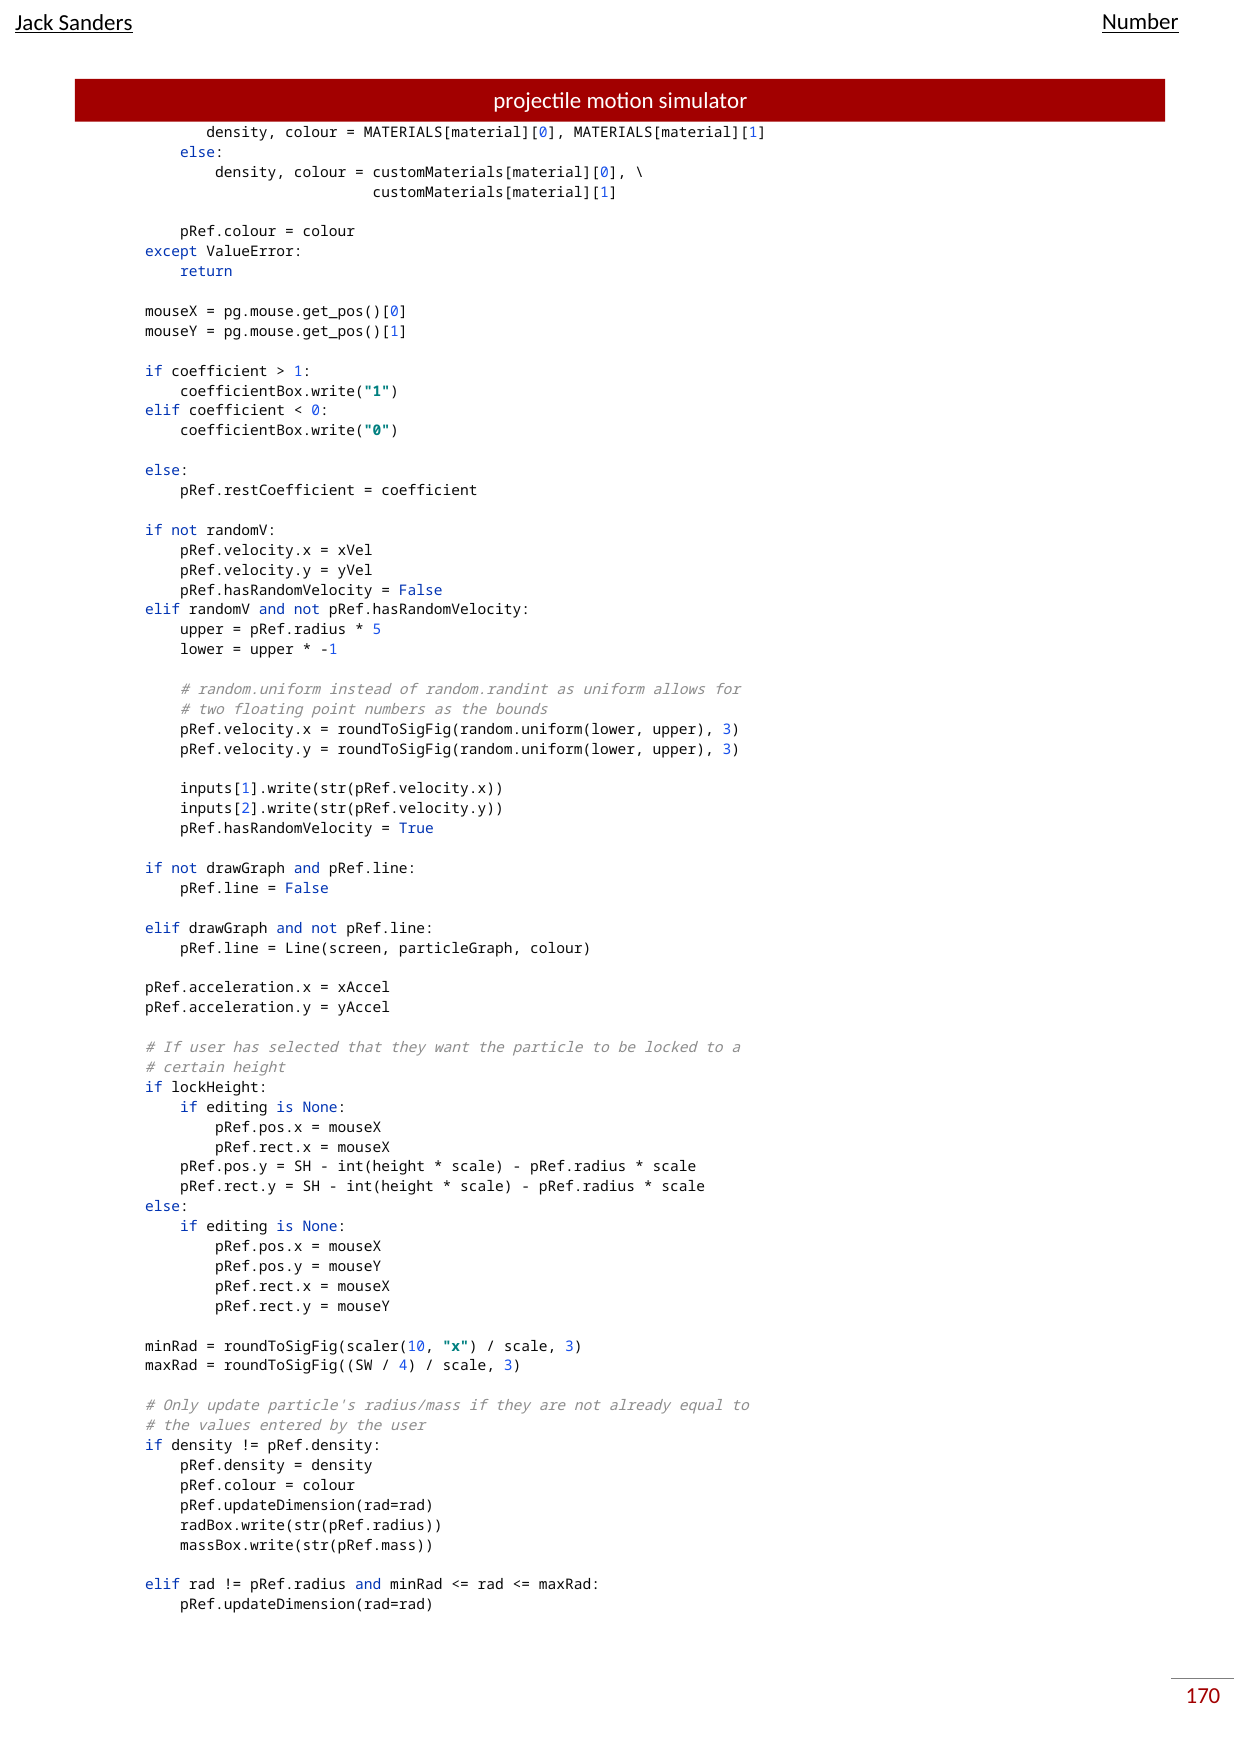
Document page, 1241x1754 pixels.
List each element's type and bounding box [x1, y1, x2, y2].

text [75, 122, 1165, 1614]
